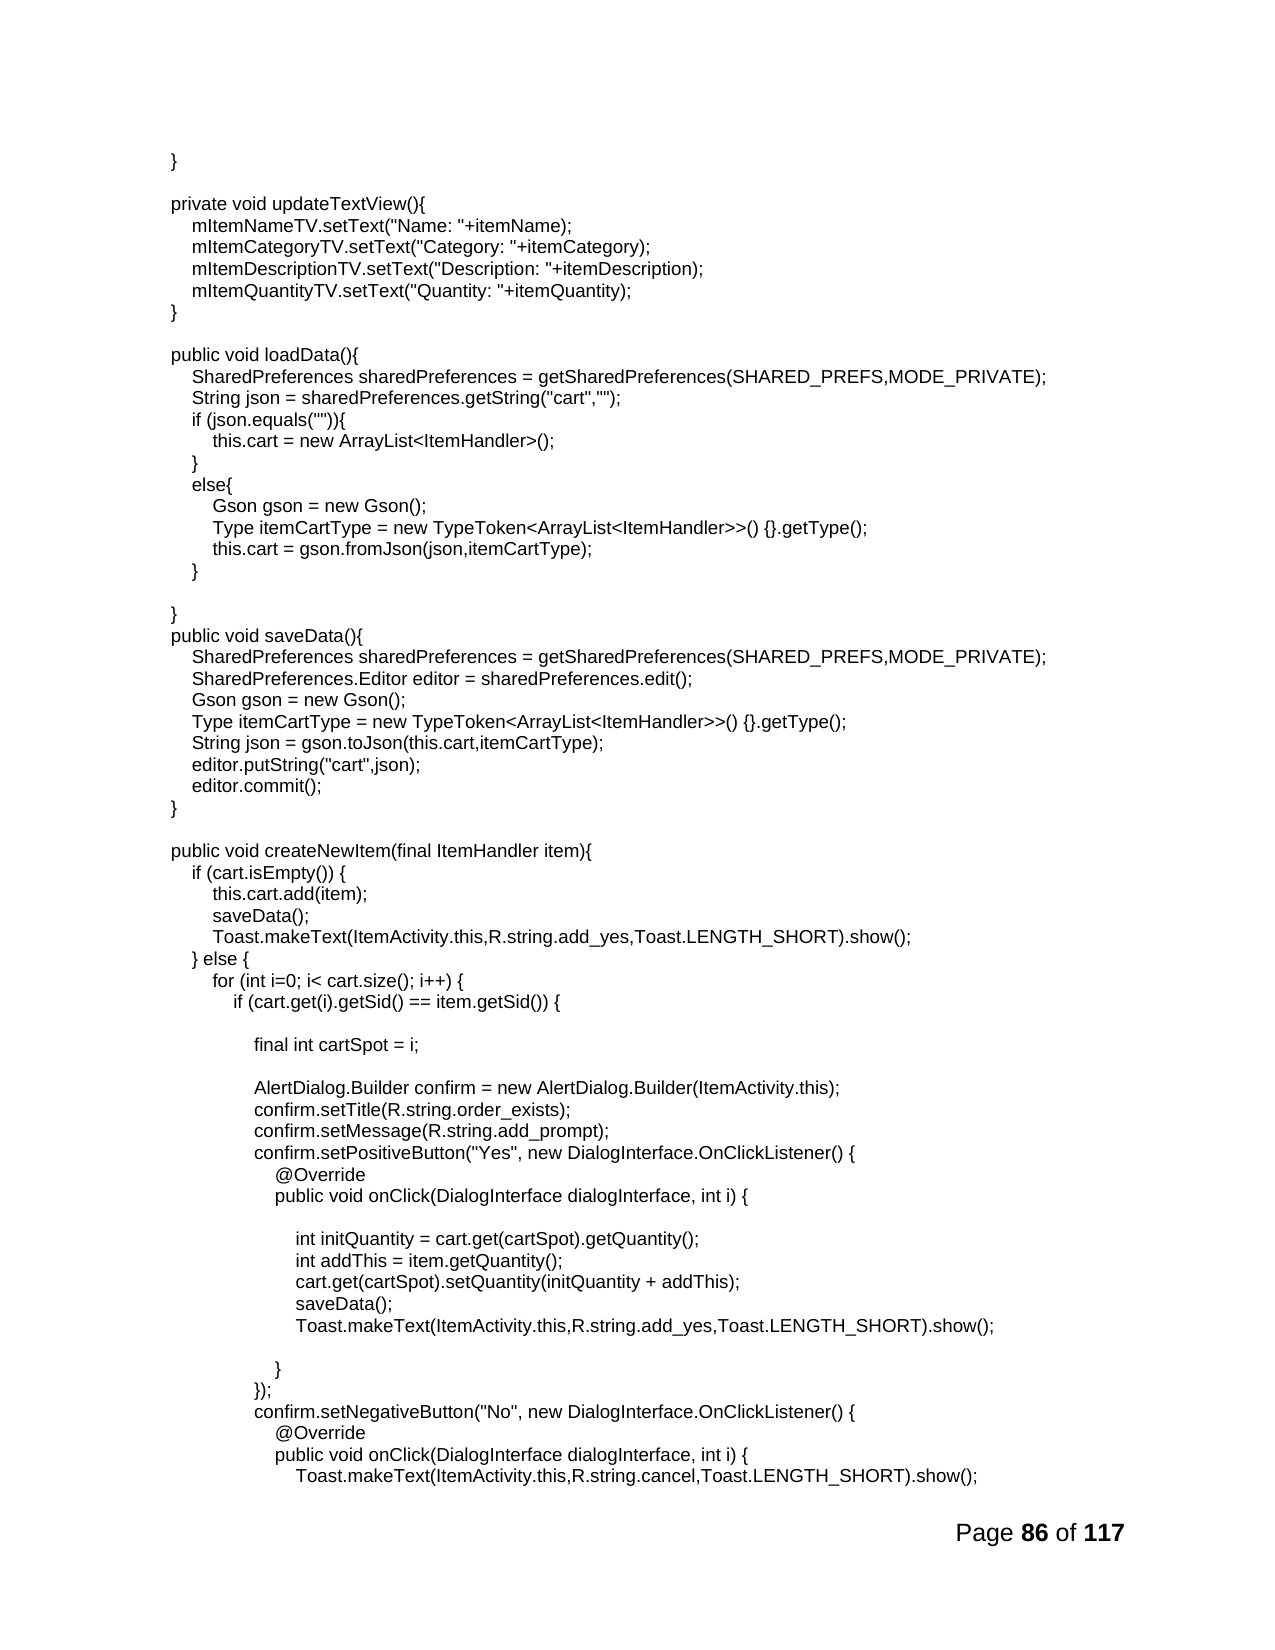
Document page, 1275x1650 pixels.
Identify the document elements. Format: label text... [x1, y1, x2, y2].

text Type itemCartType = new TypeToken<ArrayList<ItemHandler>>() {}.getType(); [150, 711, 1125, 732]
text } [150, 603, 1125, 624]
text for (int i=0; i< cart.size(); i++) { [150, 969, 1125, 991]
text SharedPreferences sharedPreferences = getSharedPreferences(SHARED_PREFS,MODE_PRIVATE); [150, 646, 1125, 667]
text this.cart = gson.fromJson(json,itemCartType); [150, 538, 1125, 560]
text SharedPreferences sharedPreferences = getSharedPreferences(SHARED_PREFS,MODE_PRIVATE); [150, 366, 1125, 387]
text String json = sharedPreferences.getString("cart",""); [150, 387, 1125, 409]
text } [150, 560, 1125, 581]
text Gson gson = new Gson(); [150, 689, 1125, 711]
text SharedPreferences.Editor editor = sharedPreferences.edit(); [150, 667, 1125, 689]
text this.cart.add(item); [150, 883, 1125, 905]
text public void onClick(DialogInterface dialogInterface, int i) { [150, 1185, 1125, 1207]
text } [150, 1357, 1125, 1379]
text Toast.makeText(ItemActivity.this,R.string.add_yes,Toast.LENGTH_SHORT).show(); [150, 926, 1125, 948]
text } [150, 301, 1125, 322]
text public void createNewItem(final ItemHandler item){ [150, 840, 1125, 862]
text mItemQuantityTV.setText("Quantity: "+itemQuantity); [150, 279, 1125, 301]
text mItemDescriptionTV.setText("Description: "+itemDescription); [150, 258, 1125, 279]
text if (json.equals("")){ [150, 409, 1125, 430]
text } [150, 150, 1125, 172]
text Gson gson = new Gson(); [150, 495, 1125, 517]
text cart.get(cartSpot).setQuantity(initQuantity + addThis); [150, 1271, 1125, 1293]
text confirm.setNegativeButton("No", new DialogInterface.OnClickListener() { [150, 1401, 1125, 1422]
text @Override [150, 1422, 1125, 1444]
text int initQuantity = cart.get(cartSpot).getQuantity(); [150, 1228, 1125, 1250]
text String json = gson.toJson(this.cart,itemCartType); [150, 732, 1125, 754]
text Type itemCartType = new TypeToken<ArrayList<ItemHandler>>() {}.getType(); [150, 517, 1125, 538]
text editor.putString("cart",json); [150, 754, 1125, 775]
text int addThis = item.getQuantity(); [150, 1250, 1125, 1271]
text Toast.makeText(ItemActivity.this,R.string.cancel,Toast.LENGTH_SHORT).show(); [150, 1465, 1125, 1487]
text }); [150, 1379, 1125, 1401]
text mItemNameTV.setText("Name: "+itemName); [150, 215, 1125, 236]
text confirm.setTitle(R.string.order_exists); [150, 1099, 1125, 1120]
text public void onClick(DialogInterface dialogInterface, int i) { [150, 1444, 1125, 1465]
text this.cart = new ArrayList<ItemHandler>(); [150, 430, 1125, 452]
text editor.commit(); [150, 775, 1125, 797]
text } [150, 452, 1125, 473]
text private void updateTextView(){ [150, 193, 1125, 215]
text if (cart.isEmpty()) { [150, 862, 1125, 883]
text public void loadData(){ [150, 344, 1125, 366]
text public void saveData(){ [150, 624, 1125, 646]
text Toast.makeText(ItemActivity.this,R.string.add_yes,Toast.LENGTH_SHORT).show(); [150, 1314, 1125, 1336]
text AlertDialog.Builder confirm = new AlertDialog.Builder(ItemActivity.this); [150, 1077, 1125, 1099]
text if (cart.get(i).getSid() == item.getSid()) { [150, 991, 1125, 1012]
text final int cartSpot = i; [150, 1034, 1125, 1056]
text confirm.setMessage(R.string.add_prompt); [150, 1120, 1125, 1142]
text } [150, 797, 1125, 818]
text saveData(); [150, 905, 1125, 926]
text } else { [150, 948, 1125, 969]
text mItemCategoryTV.setText("Category: "+itemCategory); [150, 236, 1125, 258]
text @Override [150, 1163, 1125, 1185]
text confirm.setPositiveButton("Yes", new DialogInterface.OnClickListener() { [150, 1142, 1125, 1163]
text else{ [150, 473, 1125, 495]
text saveData(); [150, 1293, 1125, 1314]
